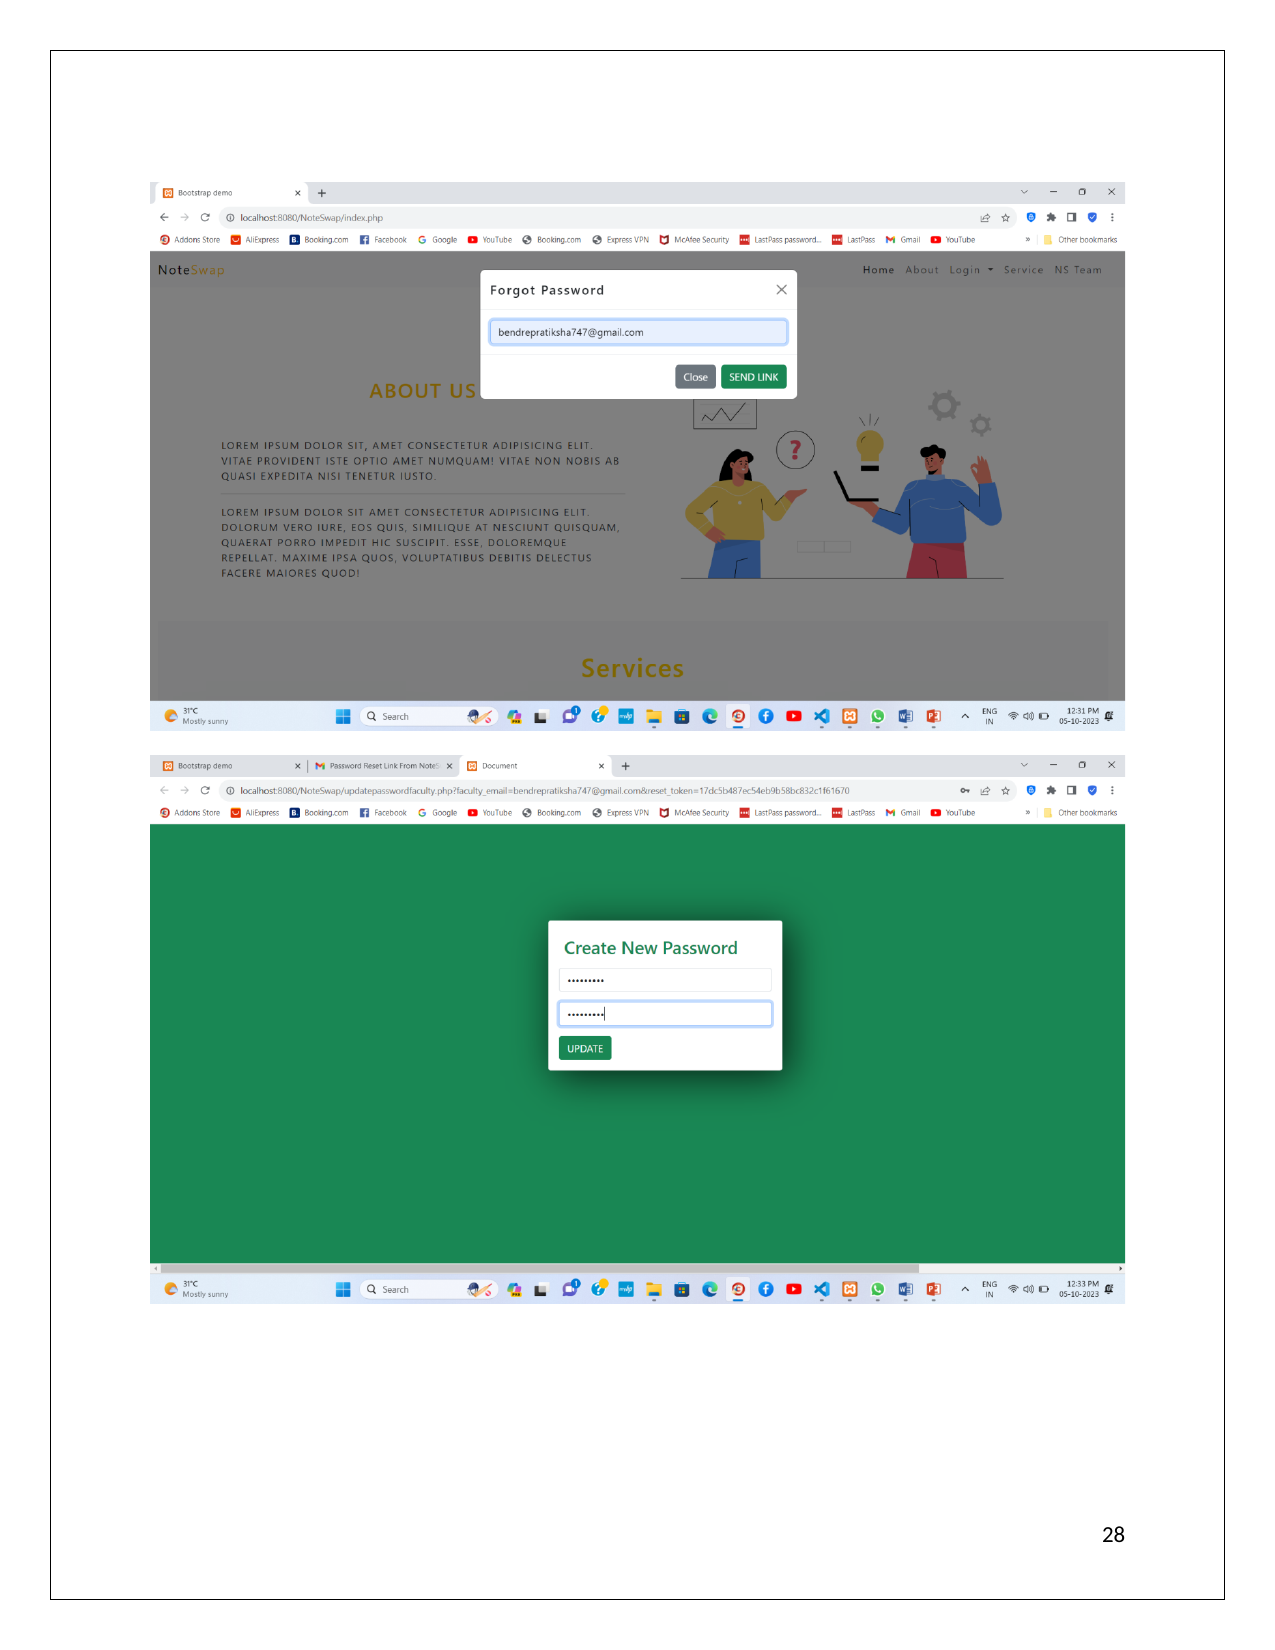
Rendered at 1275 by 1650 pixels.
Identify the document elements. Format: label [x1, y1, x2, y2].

picture [150, 182, 1125, 731]
picture [150, 755, 1125, 1304]
